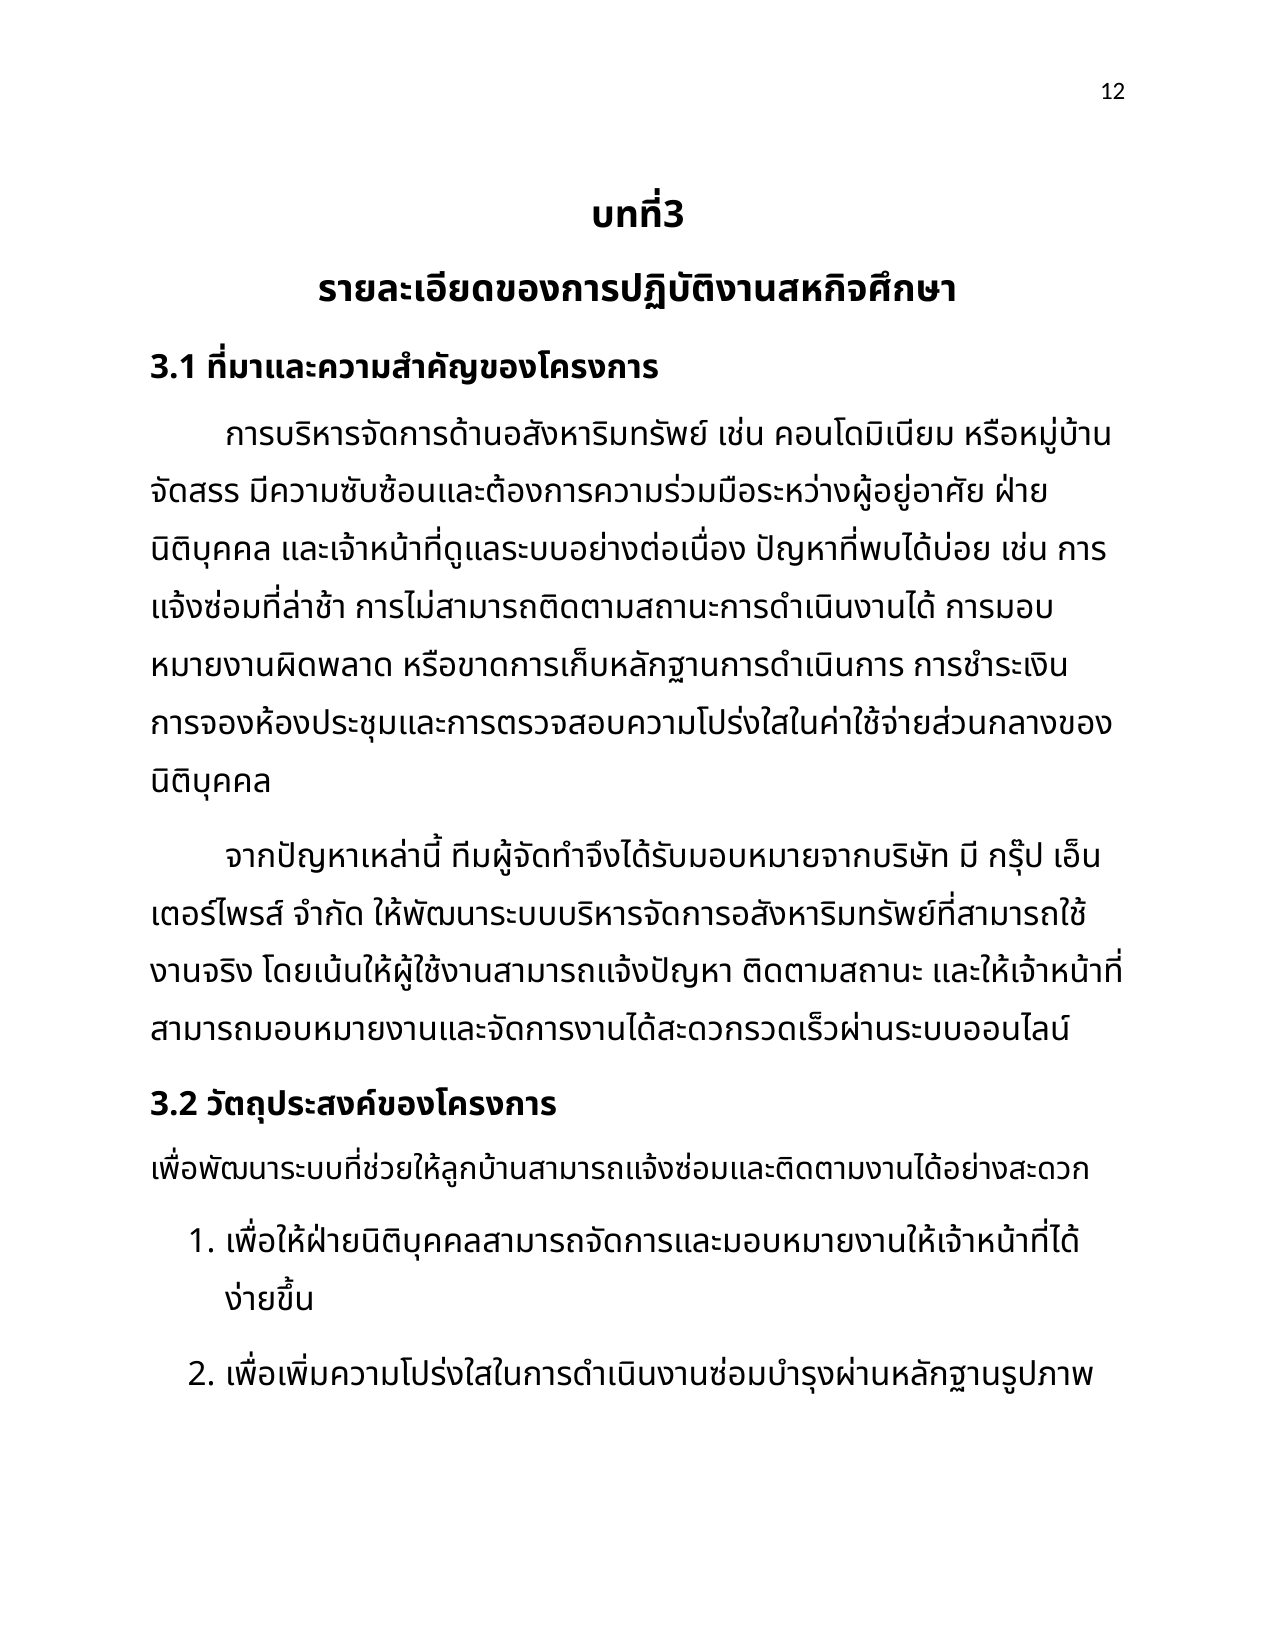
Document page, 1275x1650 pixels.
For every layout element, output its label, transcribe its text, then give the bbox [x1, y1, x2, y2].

text เพื่อพัฒนาระบบที่ช่วยให้ลูกบ้านสามารถแจ้งซ่อมและติดตามงานได้อย่างสะดวก [150, 1146, 1125, 1194]
subtitle 3.2 วัตถุประสงค์ของโครงการ [150, 1080, 1125, 1131]
list เพื่อให้ฝ่ายนิติบุคคลสามารถจัดการและมอบหมายงานให้เจ้าหน้าที่ได้ง่ายขึ้น [187, 1217, 1125, 1326]
text จากปัญหาเหล่านี้ ทีมผู้จัดทำจึงได้รับมอบหมายจากบริษัท มี กรุ๊ป เอ็นเตอร์ไพรส์ จำกัด ให้พัฒนาระบบบริหารจัดการอสังหาริมทรัพย์ที่สามารถใช้งานจริง โดยเน้นให้ผู้ใช้งานสามารถแจ้งปัญหา ติดตามสถานะ และให้เจ้าหน้าที่สามารถมอบหมายงานและจัดการงานได้สะดวกรวดเร็วผ่านระบบออนไลน์ [150, 832, 1125, 1056]
subtitle บทที่3 [150, 187, 1125, 244]
subtitle 3.1 ที่มาและความสำคัญของโครงการ [150, 343, 1125, 394]
text รายละเอียดของการปฏิบัติงานสหกิจศึกษา [150, 261, 1125, 318]
text การบริหารจัดการด้านอสังหาริมทรัพย์ เช่น คอนโดมิเนียม หรือหมู่บ้านจัดสรร มีความซับซ้อนและต้องการความร่วมมือระหว่างผู้อยู่อาศัย ฝ่ายนิติบุคคล และเจ้าหน้าที่ดูแลระบบอย่างต่อเนื่อง ปัญหาที่พบได้บ่อย เช่น การแจ้งซ่อมที่ล่าช้า การไม่สามารถติดตามสถานะการดำเนินงานได้ การมอบหมายงานผิดพลาด หรือขาดการเก็บหลักฐานการดำเนินการ การชำระเงิน การจองห้องประชุมและการตรวจสอบความโปร่งใสในค่าใช้จ่ายส่วนกลางของนิติบุคคล [150, 409, 1125, 807]
list เพื่อเพิ่มความโปร่งใสในการดำเนินงานซ่อมบำรุงผ่านหลักฐานรูปภาพ [187, 1350, 1125, 1401]
